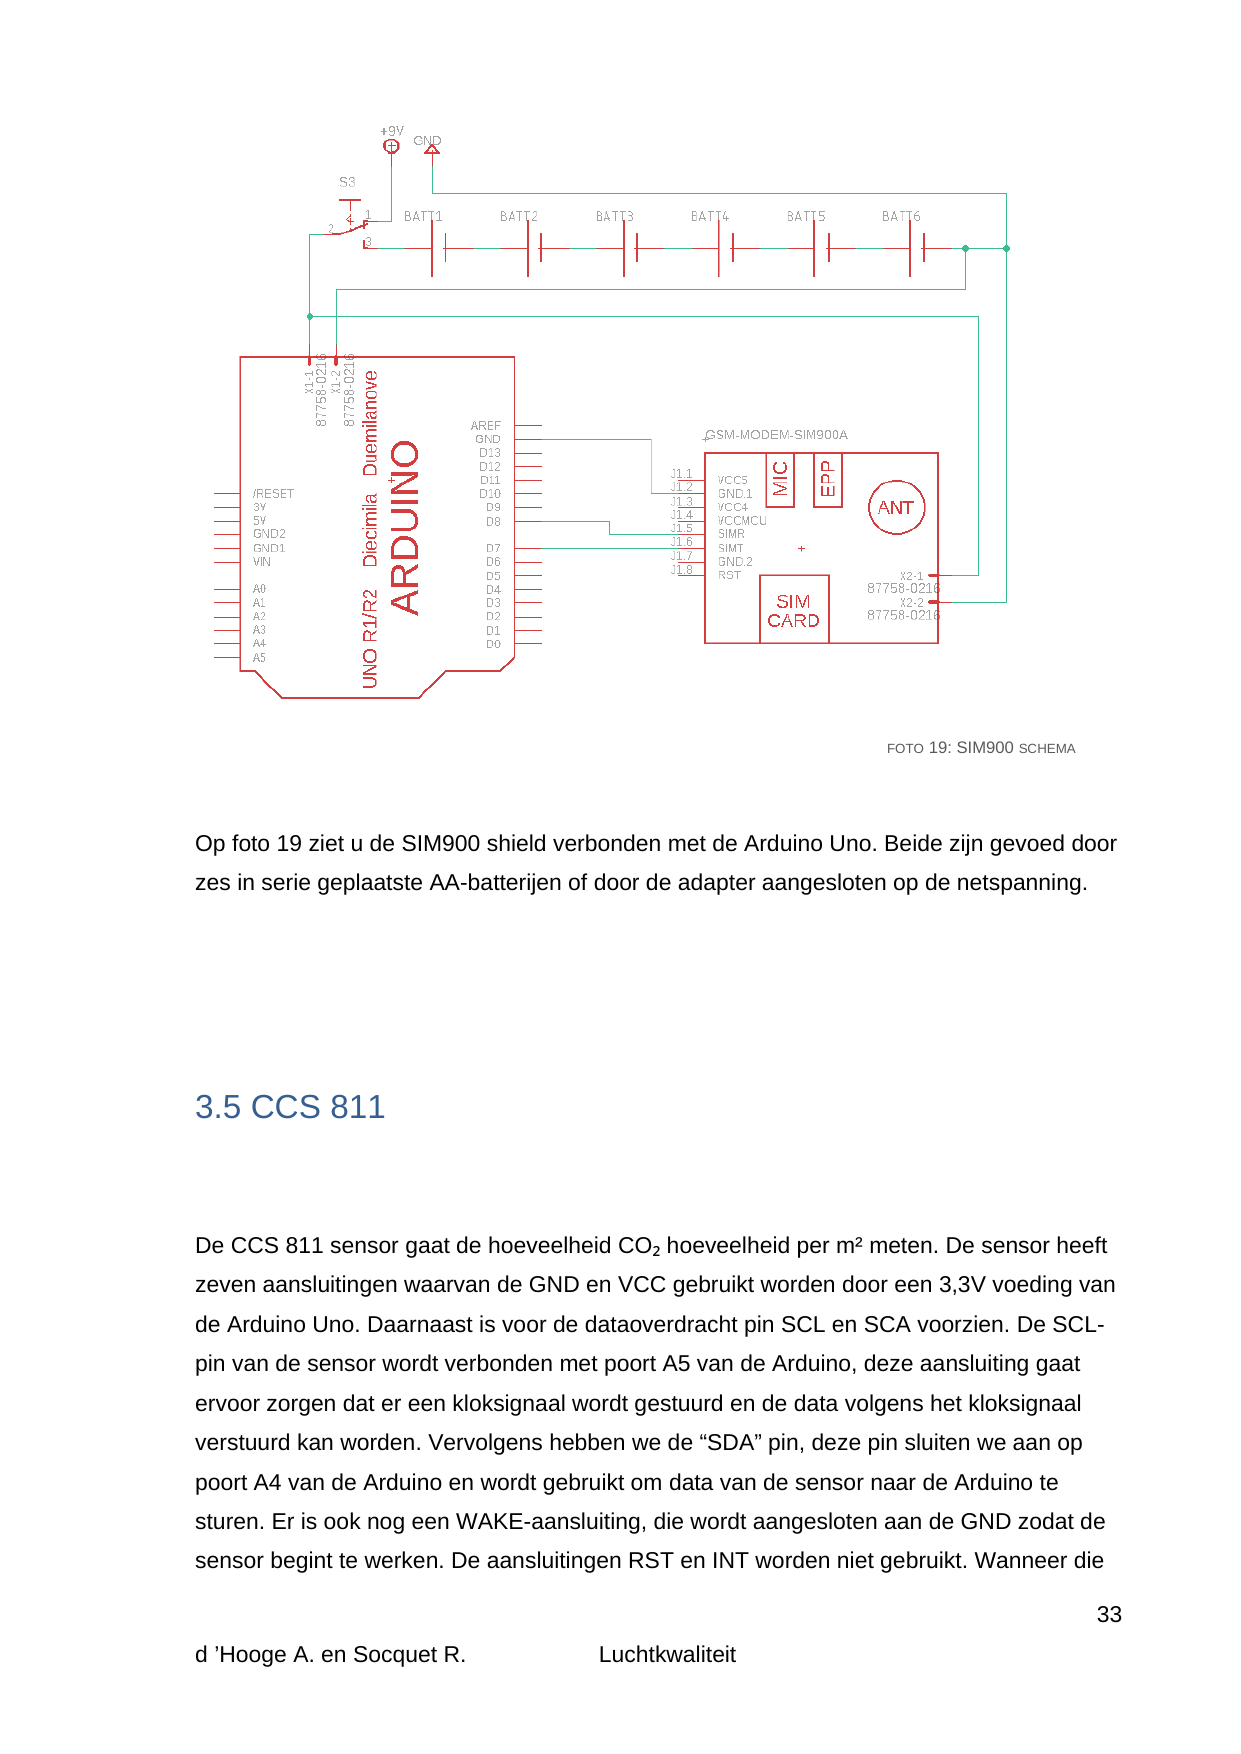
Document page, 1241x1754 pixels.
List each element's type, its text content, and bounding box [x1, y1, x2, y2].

text Op foto 19 ziet u de SIM900 shield verbonden met de Arduino Uno. Beide zijn gevoed door zes in serie geplaatste AA-batterijen of door de adapter aangesloten op de netspanning. [195, 829, 1122, 895]
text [195, 1230, 1122, 1574]
subtitle 3.5 CCS 811 [195, 1087, 1122, 1126]
picture [194, 118, 1017, 711]
